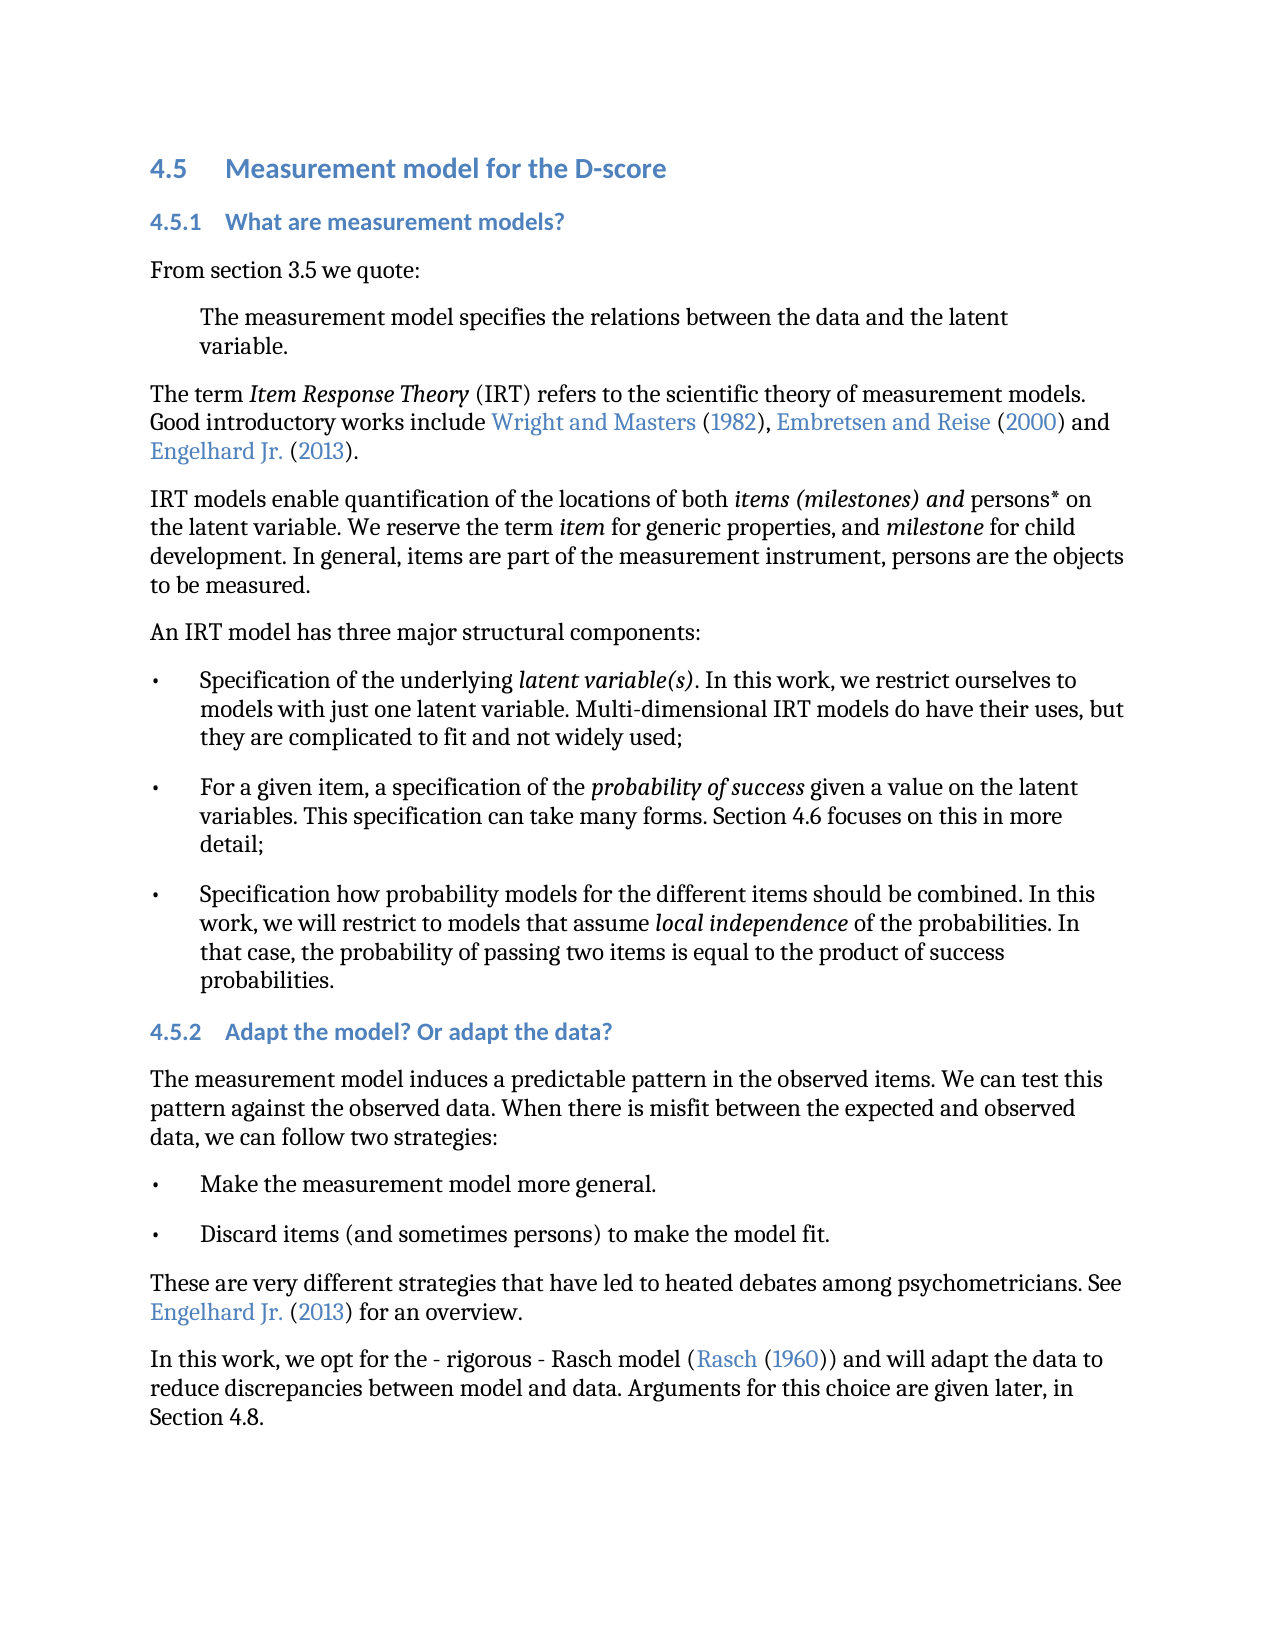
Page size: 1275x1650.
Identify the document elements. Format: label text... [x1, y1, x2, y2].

text An IRT model has three major structural components: [150, 618, 1125, 647]
list Specification of the underlying latent variable(s). In this work, we restrict ourselves to models with just one latent variable. Multi-dimensional IRT models do have their uses, but they are complicated to fit and not widely used; [150, 666, 1125, 752]
text IRT models enable quantification of the locations of both items (milestones) and persons* on the latent variable. We reserve the term item for generic properties, and milestone for child development. In general, items are part of the measurement instrument, persons are the objects to be measured. [150, 484, 1125, 599]
subtitle 4.5.1 What are measurement models? [150, 206, 1125, 237]
text These are very different strategies that have led to heated debates among psychometricians. See Engelhard Jr. (2013) for an overview. [150, 1269, 1125, 1327]
text The term Item Response Theory (IRT) refers to the scientific theory of measurement models. Good introductory works include Wright and Masters (1982), Embretsen and Reise (2000) and Engelhard Jr. (2013). [150, 379, 1125, 466]
list Specification how probability models for the different items should be combined. In this work, we will restrict to models that assume local independence of the probabilities. In that case, the probability of passing two items is equal to the product of success probabilities. [150, 880, 1125, 995]
text The measurement model induces a predictable pattern in the observed items. We can test this pattern against the observed data. When there is misfit between the expected and observed data, we can follow two strategies: [150, 1065, 1125, 1151]
text The measurement model specifies the relations between the data and the latent variable. [200, 303, 1075, 361]
text In this work, we opt for the - rigorous - Rasch model (Rasch (1960)) and will adapt the data to reduce discrepancies between model and data. Arguments for this choice are given later, in Section 4.8. [150, 1345, 1125, 1432]
list Discard items (and sometimes persons) to make the model fit. [150, 1219, 1125, 1248]
list For a given item, a specification of the probability of success given a value on the latent variables. This specification can take many forms. Section 4.6 focuses on this in more detail; [150, 773, 1125, 859]
subtitle 4.5 Measurement model for the D-score [150, 150, 1125, 186]
text From section 3.5 we quote: [150, 256, 1125, 284]
subtitle 4.5.2 Adapt the model? Or adapt the data? [150, 1016, 1125, 1046]
list Make the measurement model more general. [150, 1170, 1125, 1199]
